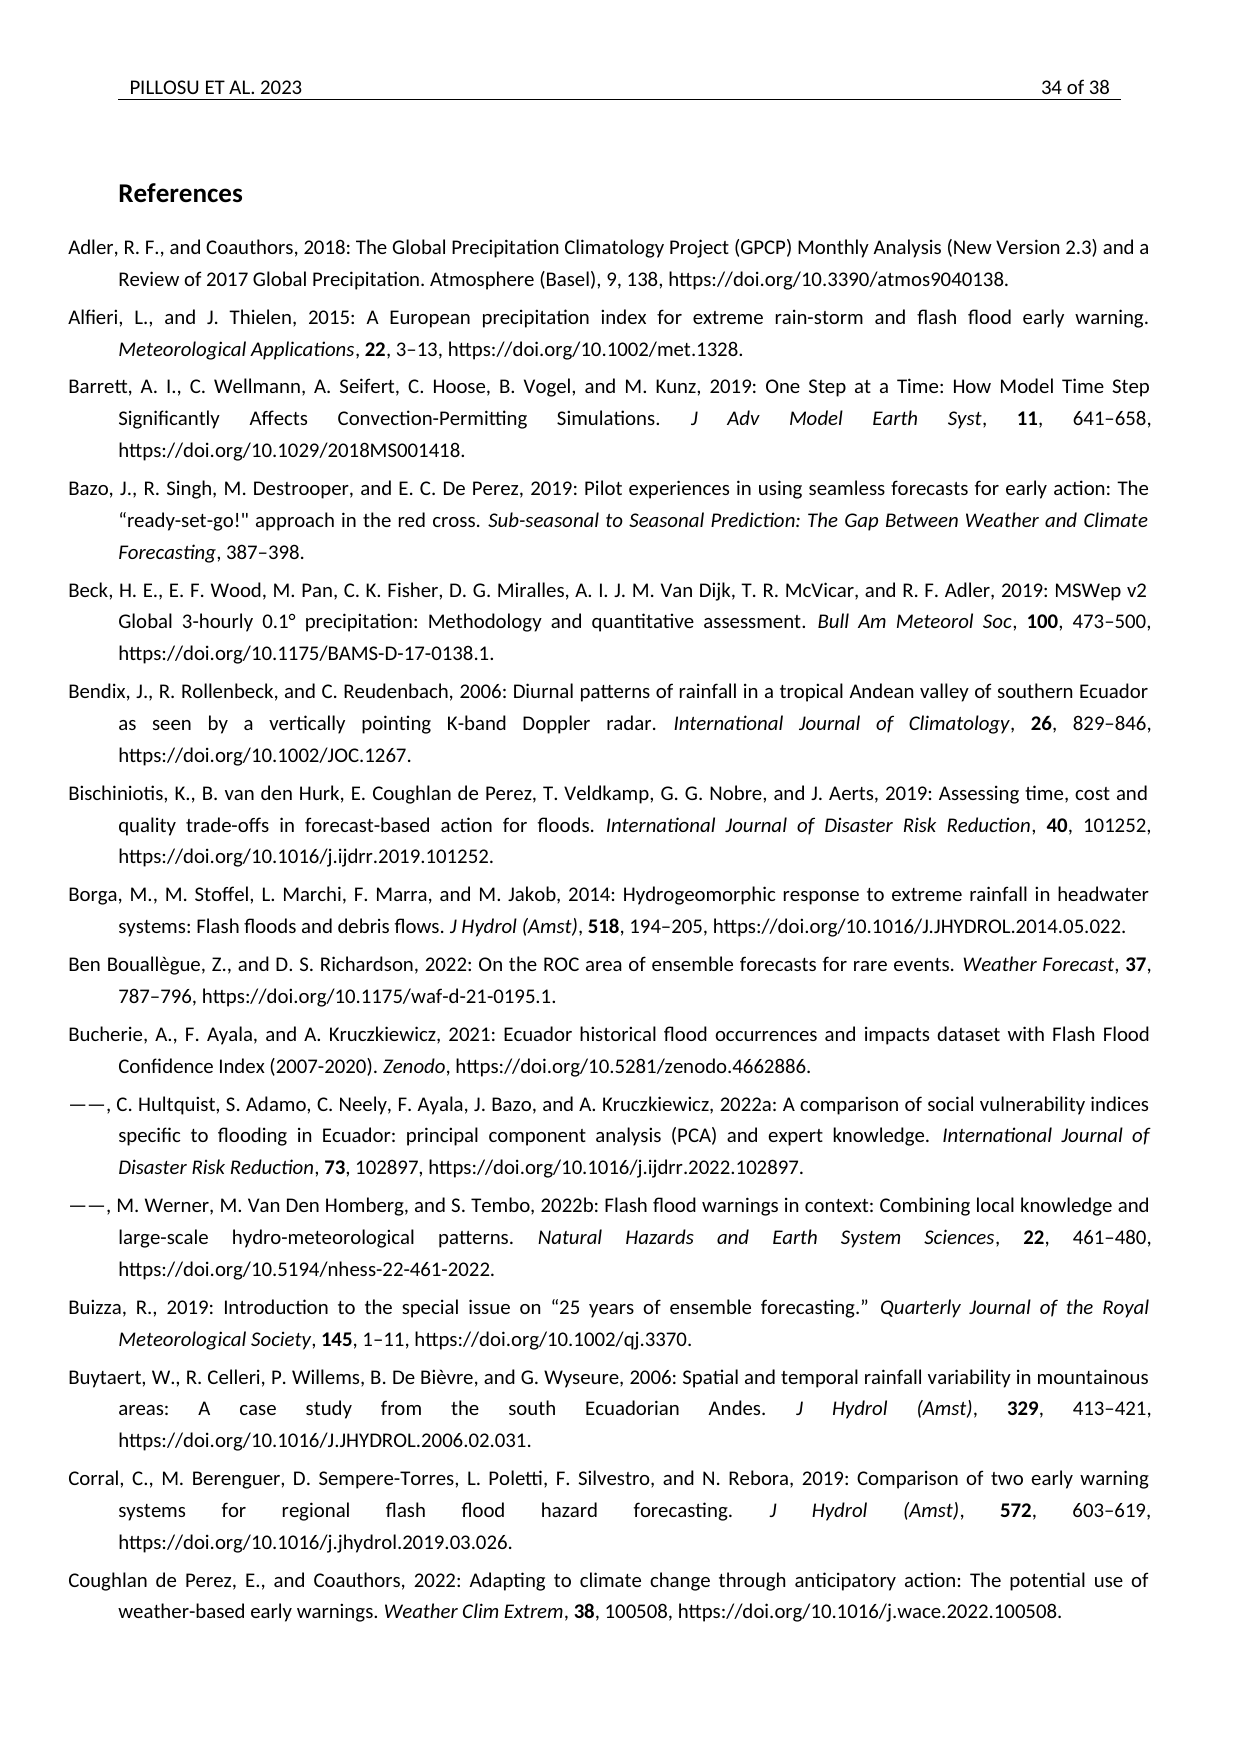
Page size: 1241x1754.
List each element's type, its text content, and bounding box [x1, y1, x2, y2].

subtitle References [118, 176, 1152, 209]
